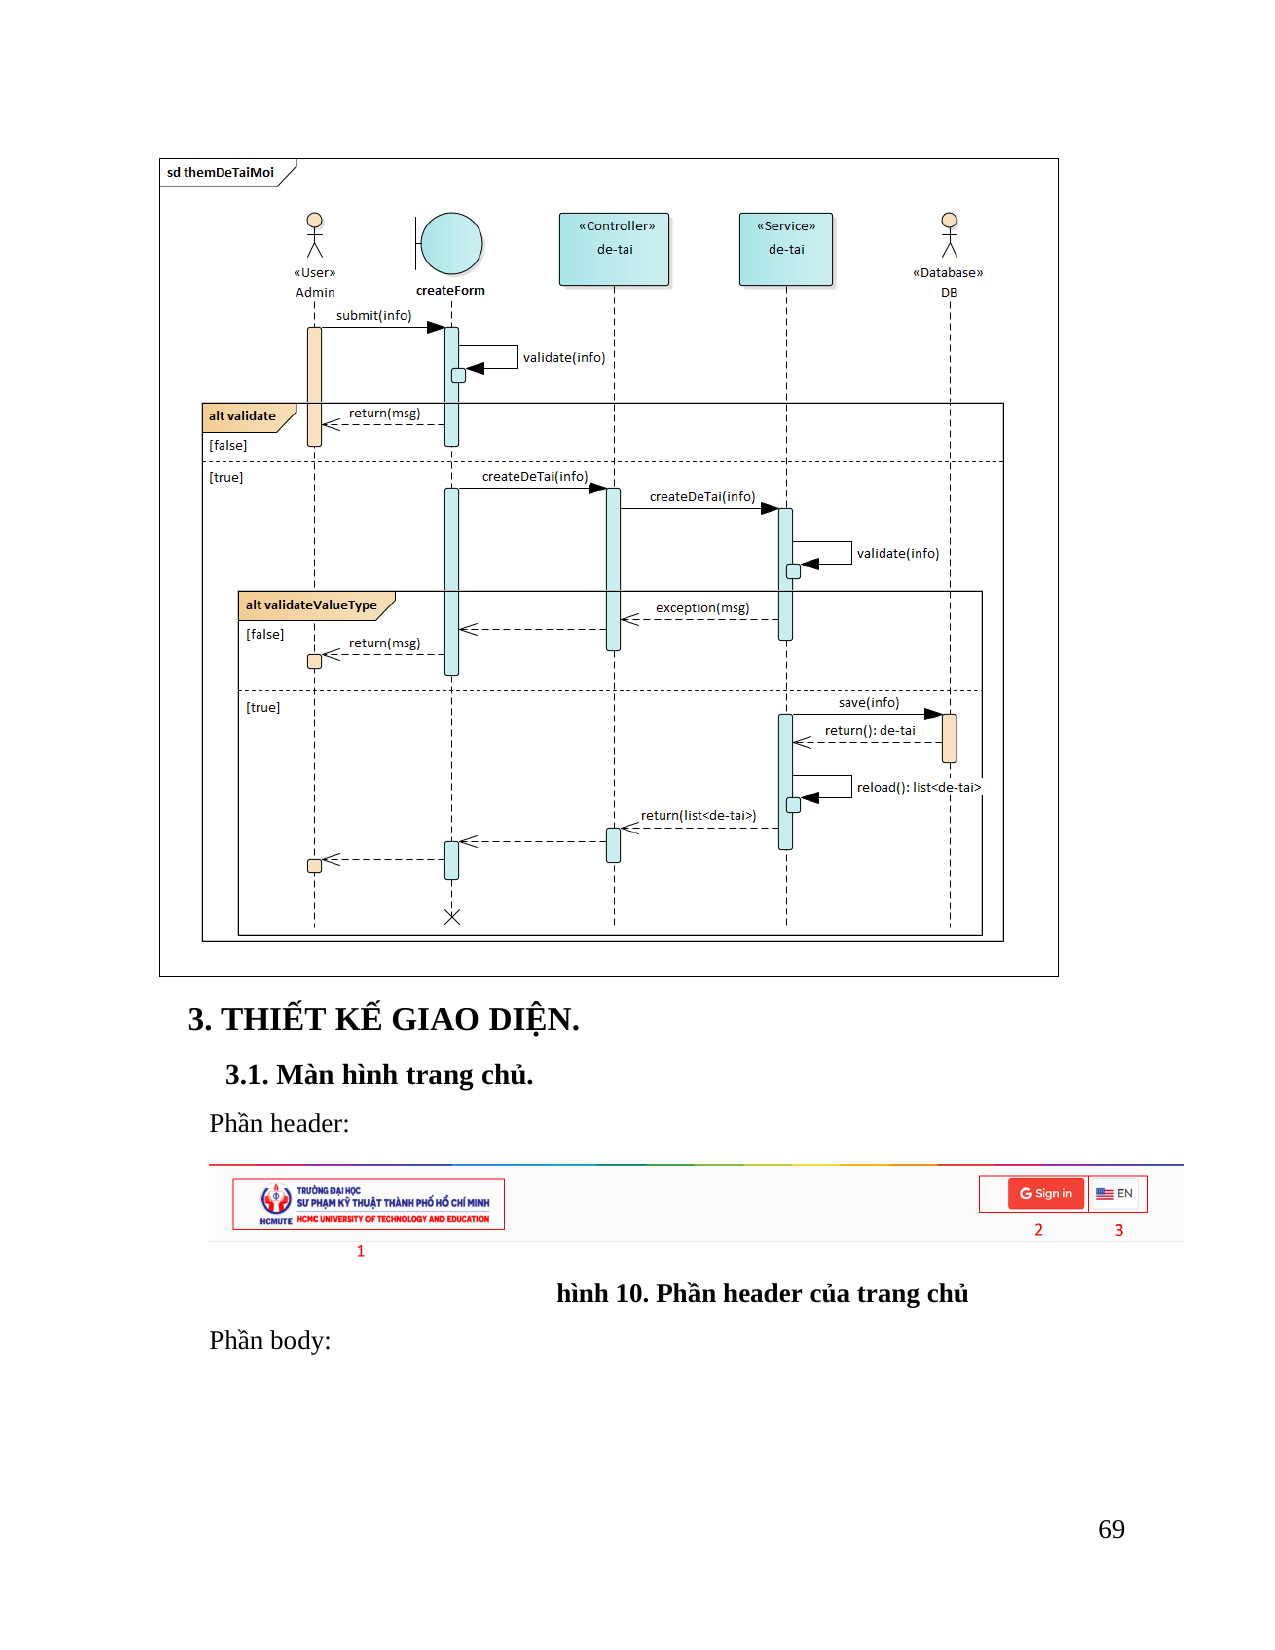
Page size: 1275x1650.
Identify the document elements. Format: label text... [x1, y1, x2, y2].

text Phần body: [150, 1324, 1125, 1355]
list Phần header của trang chủ [386, 1277, 1125, 1308]
text THIẾT KẾ GIAO DIỆN. [187, 999, 1125, 1038]
picture [150, 150, 1066, 984]
text Phần header: [150, 1107, 1125, 1138]
picture [209, 1153, 1184, 1262]
text Màn hình trang chủ. [225, 1057, 1125, 1090]
